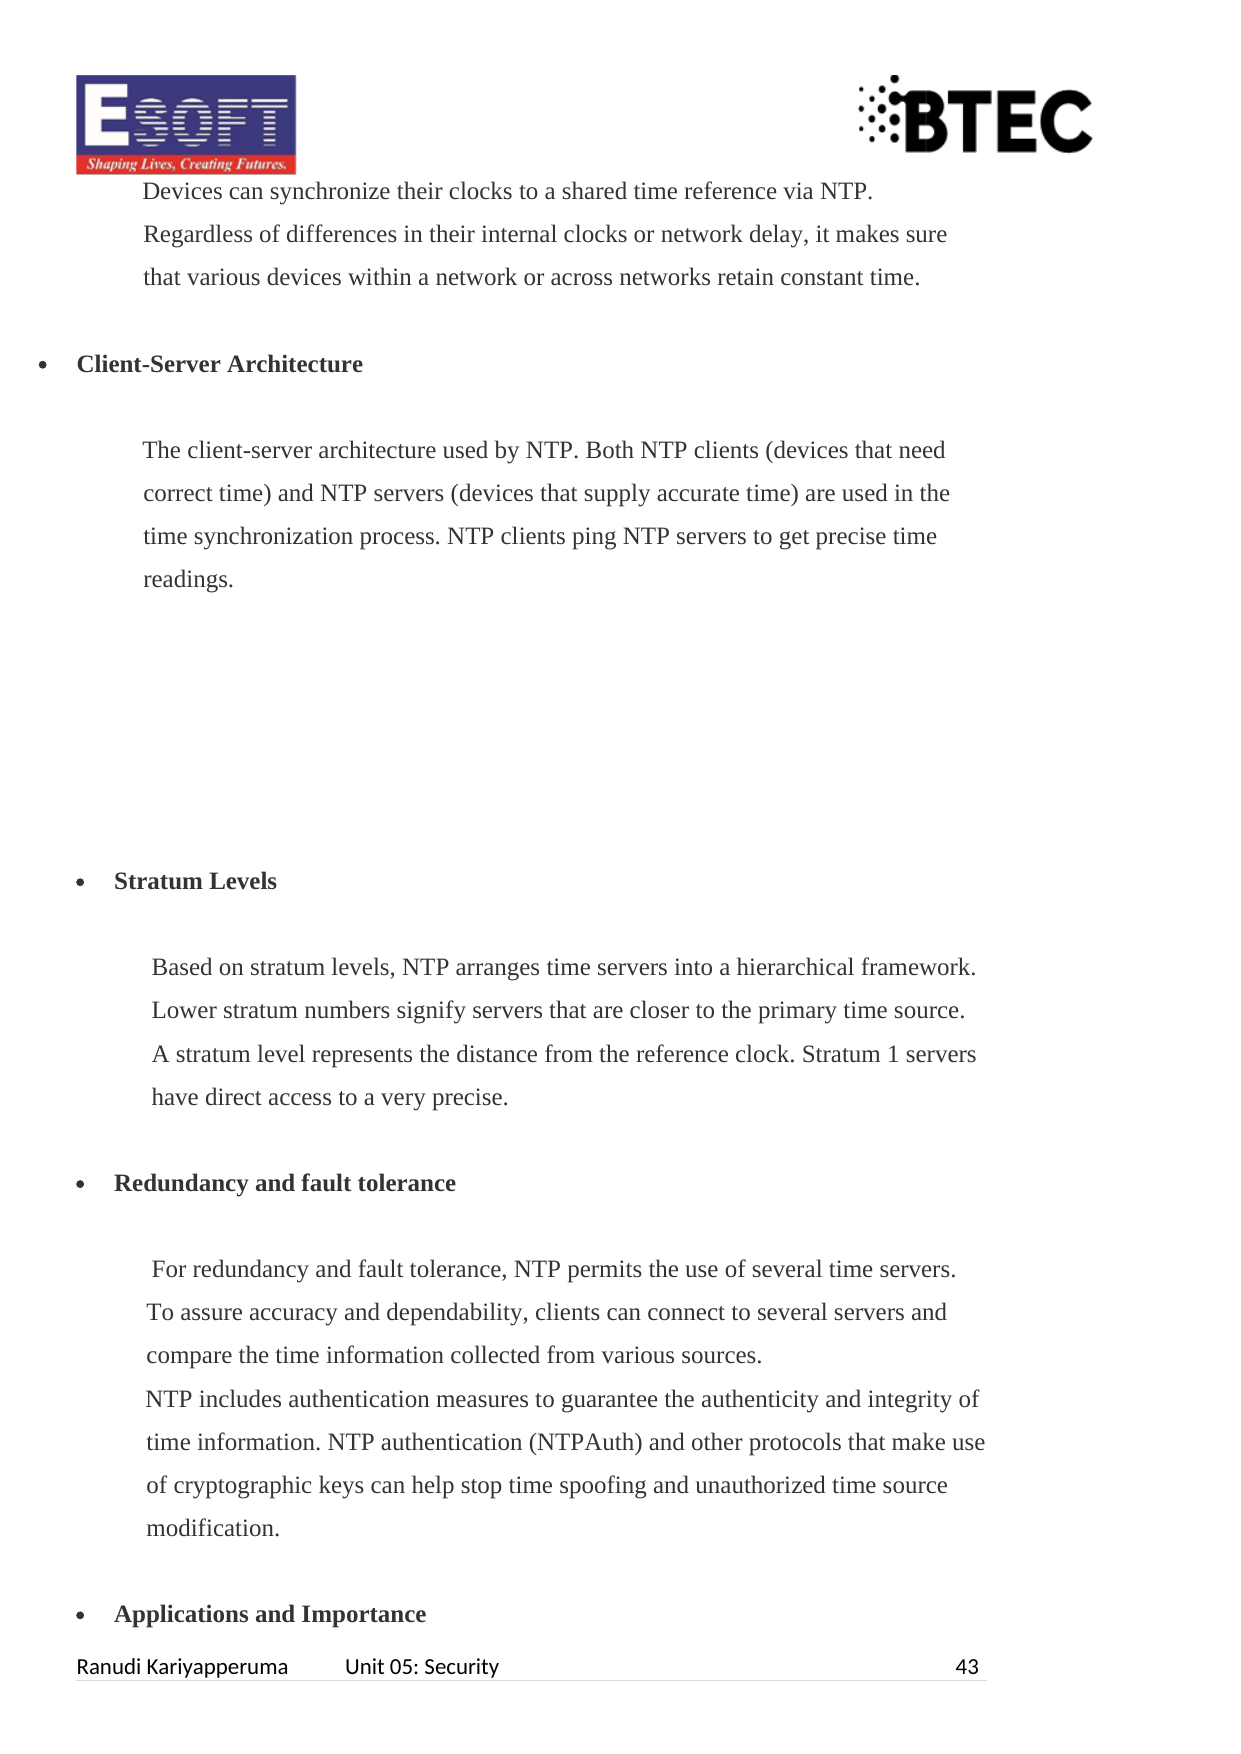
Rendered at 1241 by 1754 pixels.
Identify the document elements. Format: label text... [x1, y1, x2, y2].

list For redundancy and fault tolerance, NTP permits the use of several time servers. To assure accuracy and dependability, clients can connect to several servers and compare the time information collected from various sources. [145, 1254, 987, 1369]
list NTP includes authentication measures to guarantee the authenticity and integrity of time information. NTP authentication (NTPAuth) and other protocols that make use of cryptographic keys can help stop time spoofing and unauthorized time source modification. [145, 1384, 987, 1542]
list Stratum Levels [76, 866, 987, 895]
list Based on stratum levels, NTP arranges time servers into a hierarchical framework. Lower stratum numbers signify servers that are closer to the primary time source. A stratum level represents the distance from the reference clock. Stratum 1 servers have direct access to a very precise. [151, 952, 987, 1111]
picture [76, 75, 1097, 177]
list The client-server architecture used by NTP. Both NTP clients (devices that need correct time) and NTP servers (devices that supply accurate time) are used in the time synchronization process. NTP clients ping NTP servers to get precise time readings. [142, 435, 987, 593]
list Redundancy and fault tolerance [76, 1168, 987, 1197]
list Client-Server Architecture [39, 349, 987, 377]
list Applications and Importance [76, 1599, 987, 1628]
list Devices can synchronize their clocks to a shared time reference via NTP. Regardless of differences in their internal clocks or network delay, it makes sure that various devices within a network or across networks retain constant time. [142, 177, 987, 291]
